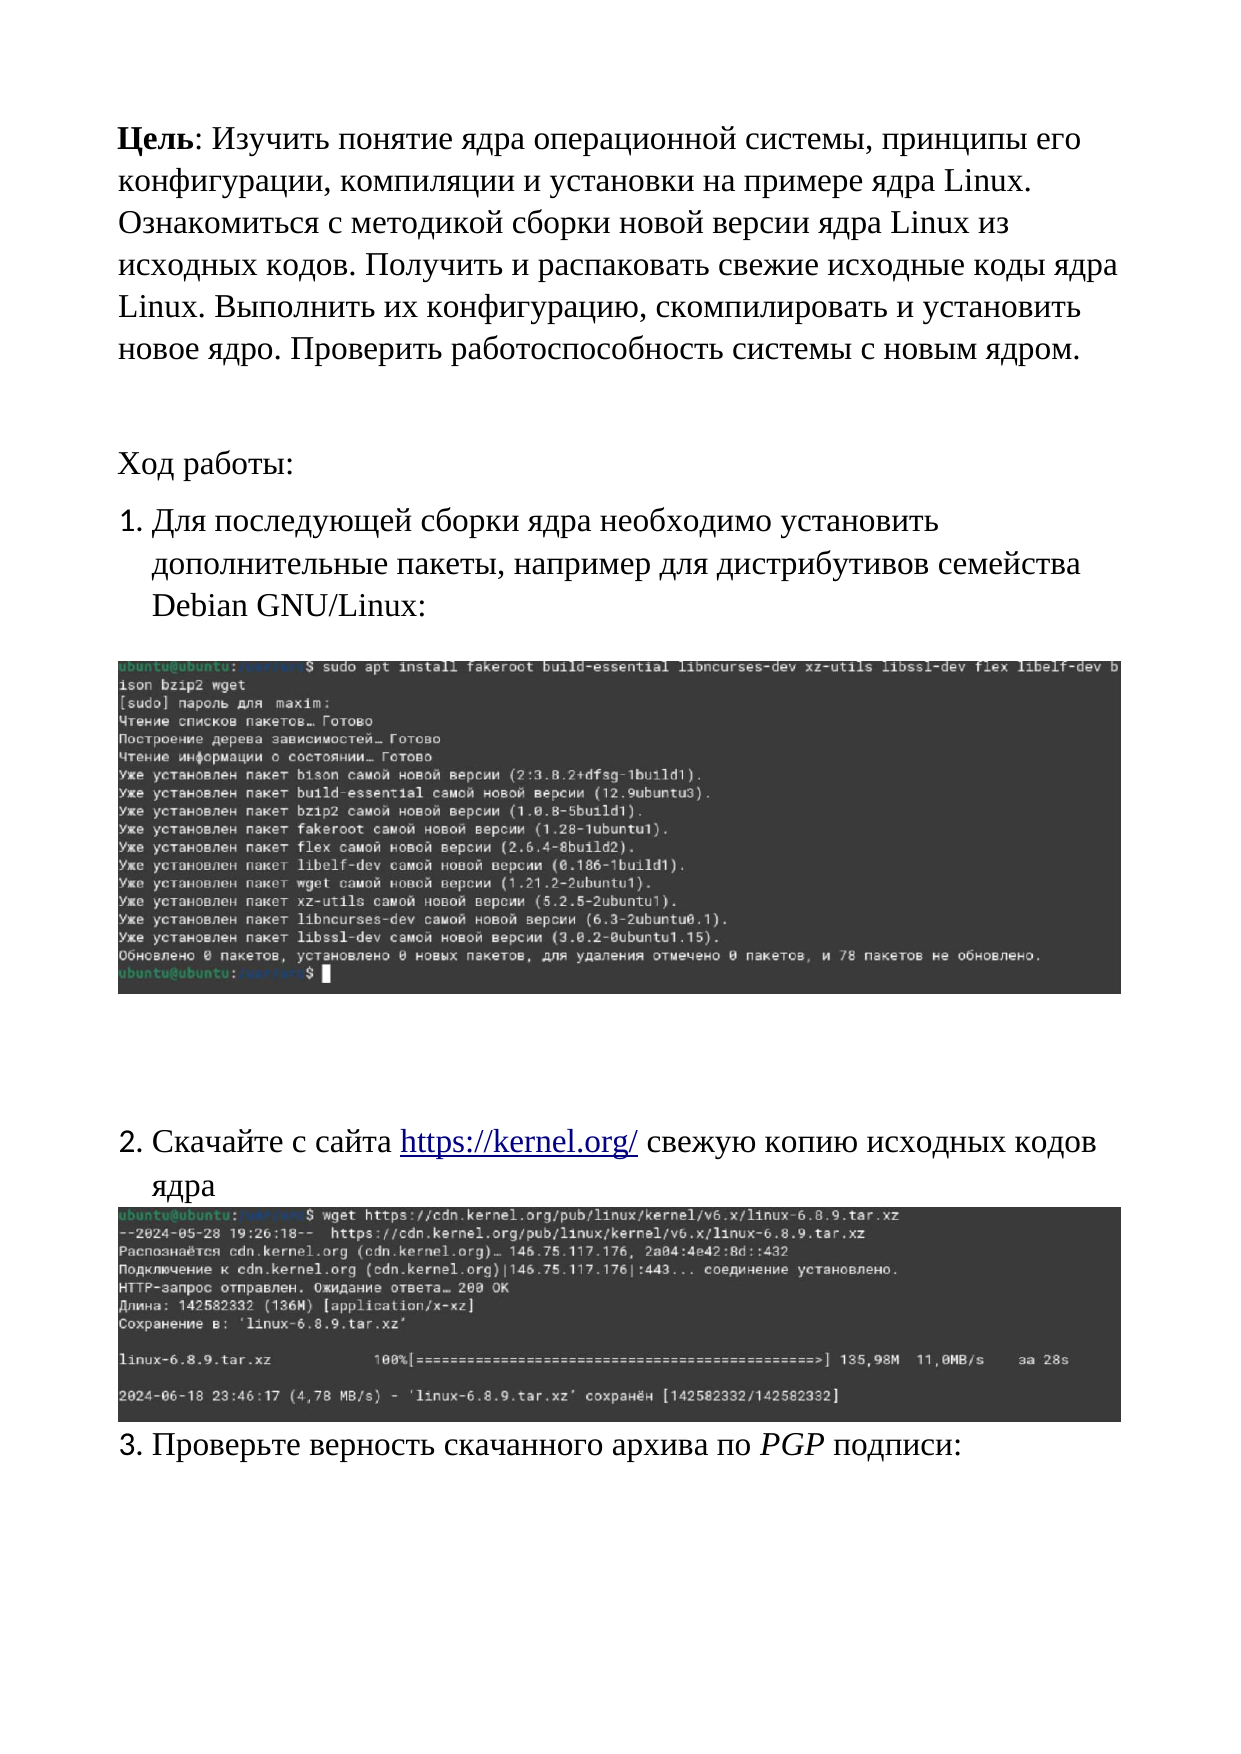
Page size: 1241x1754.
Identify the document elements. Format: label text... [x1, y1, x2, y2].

picture [118, 1207, 1121, 1422]
picture [118, 661, 1121, 994]
list Проверьте верность скачанного архива по PGP подписи: [118, 1423, 1121, 1464]
list Скачайте с сайта https://kernel.org/ свежую копию исходных кодов ядра [118, 1120, 1121, 1203]
text Ход работы: [117, 443, 1121, 481]
list Для последующей сборки ядра необходимо установить дополнительные пакеты, например для дистрибутивов семейства Debian GNU/Linux: [118, 499, 1121, 624]
text Цель: Изучить понятие ядра операционной системы, принципы его конфигурации, компиляции и установки на примере ядра Linux. Ознакомиться с методикой сборки новой версии ядра Linux из исходных кодов. Получить и распаковать свежие исходные коды ядра Linux. Выполнить их конфигурацию, скомпилировать и установить новое ядро. Проверить работоспособность системы с новым ядром. [117, 118, 1121, 367]
